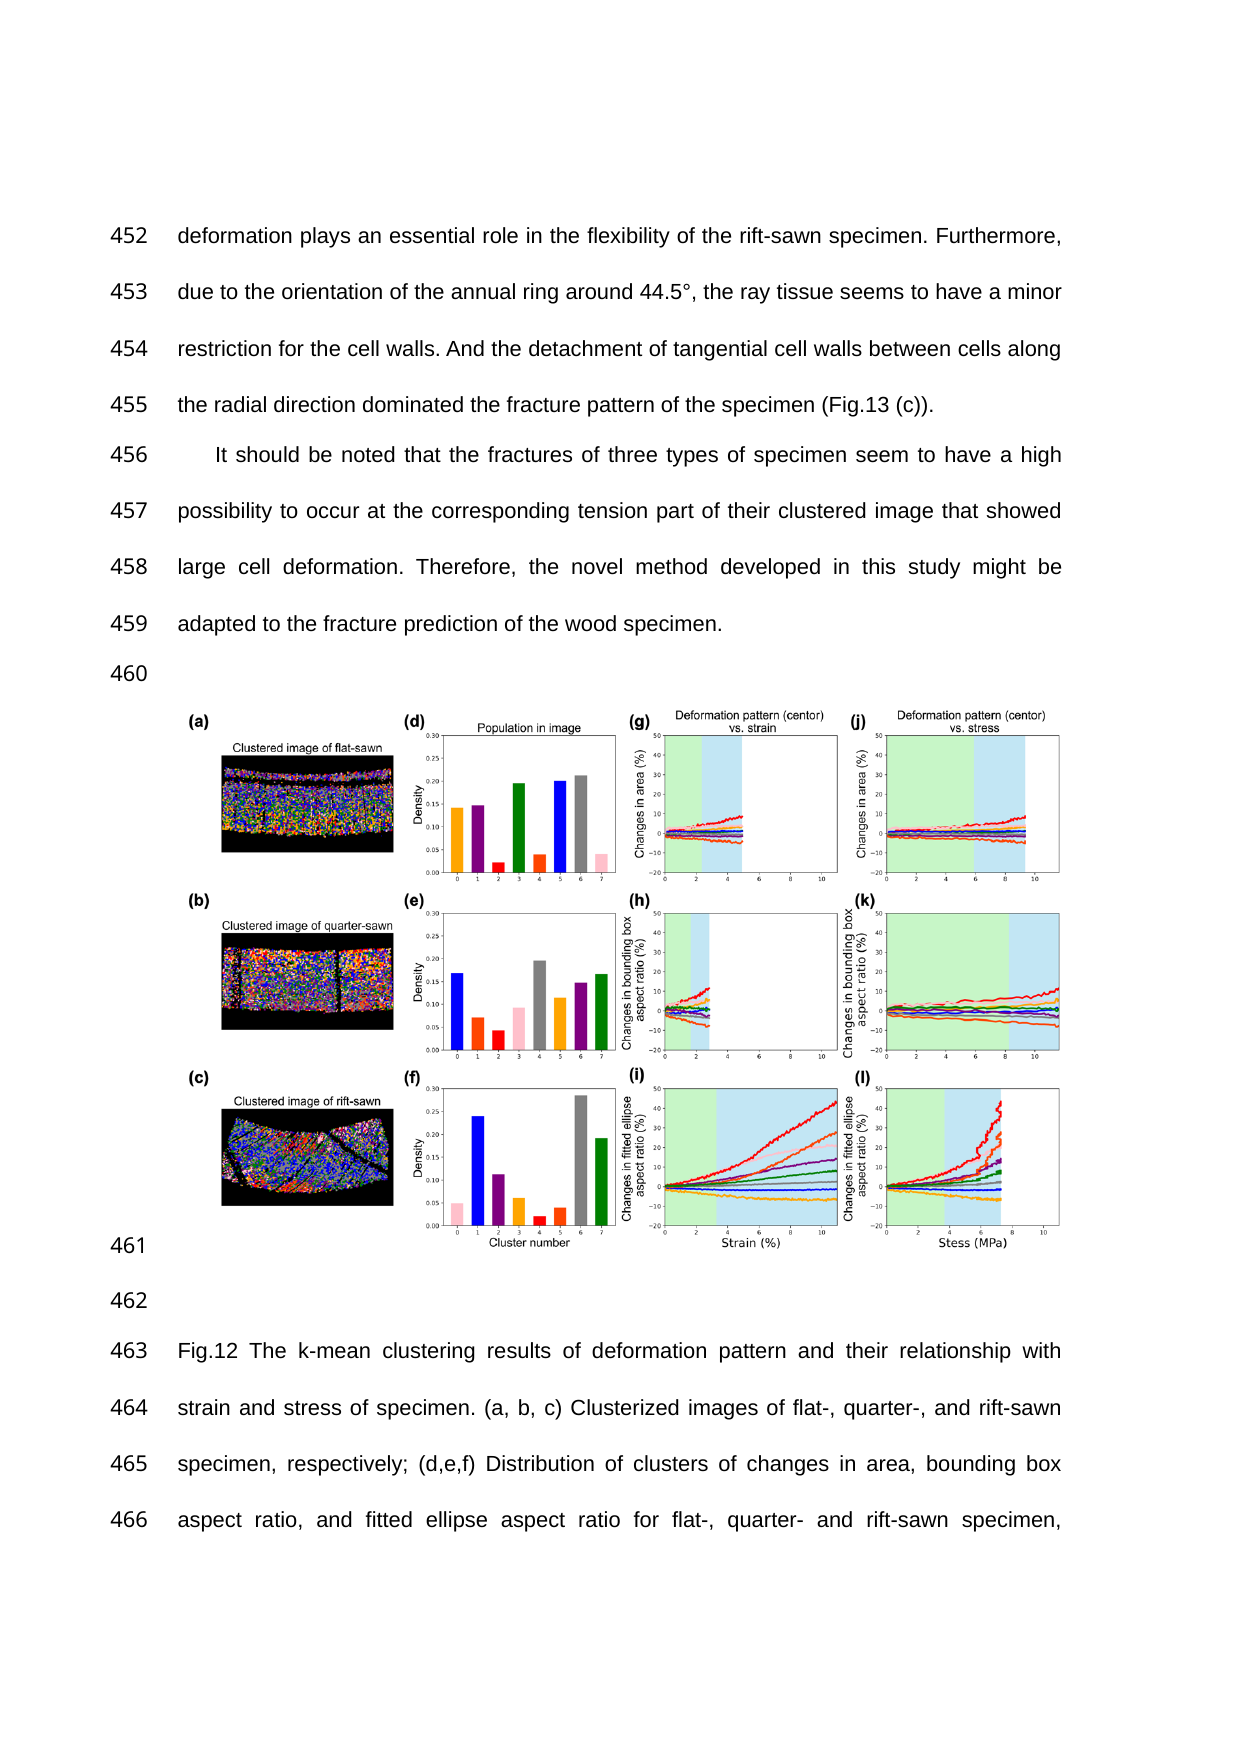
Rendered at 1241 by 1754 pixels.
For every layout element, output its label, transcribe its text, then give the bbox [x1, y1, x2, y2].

text It should be noted that the fractures of three types of specimen seem to have a high possibility to occur at the corresponding tension part of their clustered image that showed large cell deformation. Therefore, the novel method developed in this study might be adapted to the fracture prediction of the wood specimen. [177, 436, 1063, 642]
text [177, 217, 1063, 423]
picture [177, 704, 1063, 1254]
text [177, 1332, 1063, 1538]
